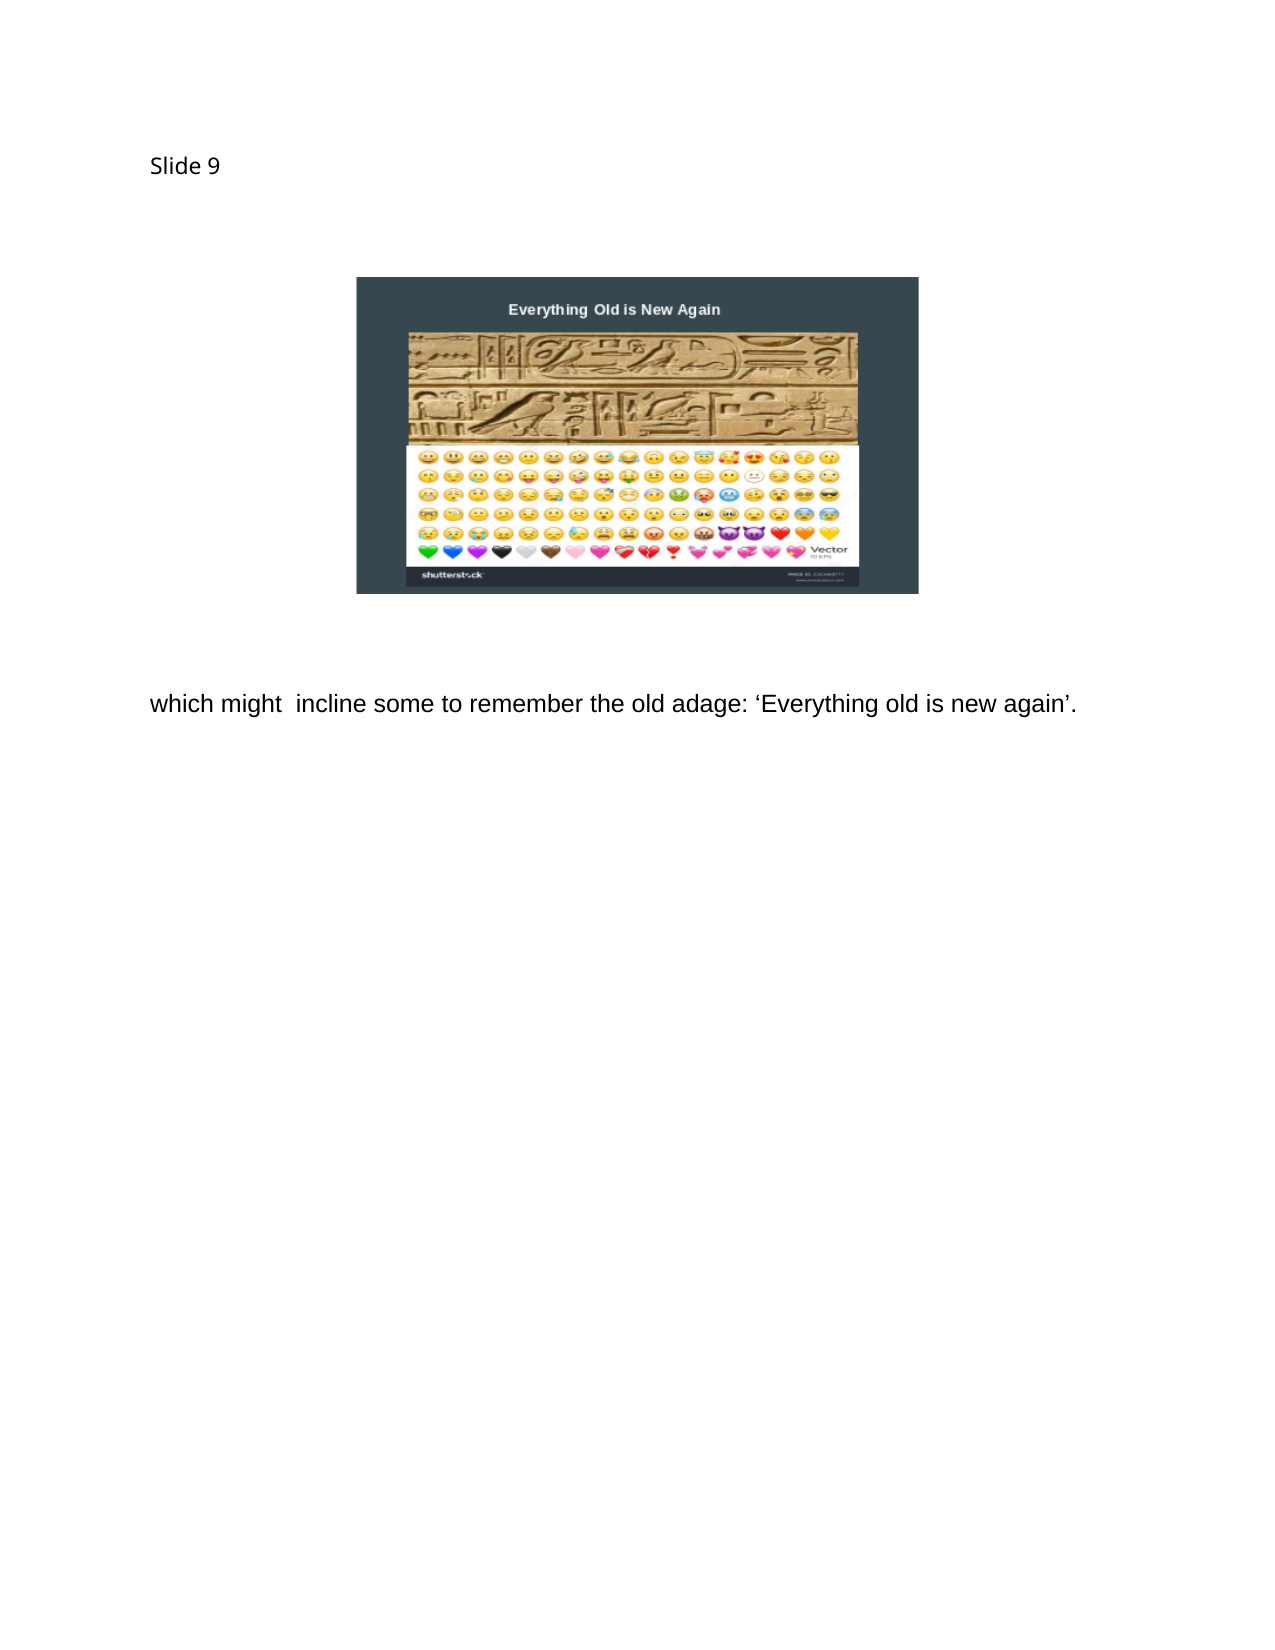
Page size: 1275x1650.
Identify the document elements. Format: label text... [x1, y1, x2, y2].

text which might incline some to remember the old adage: ‘Everything old is new again’. [150, 689, 1125, 718]
text Slide 9 [150, 150, 1125, 181]
